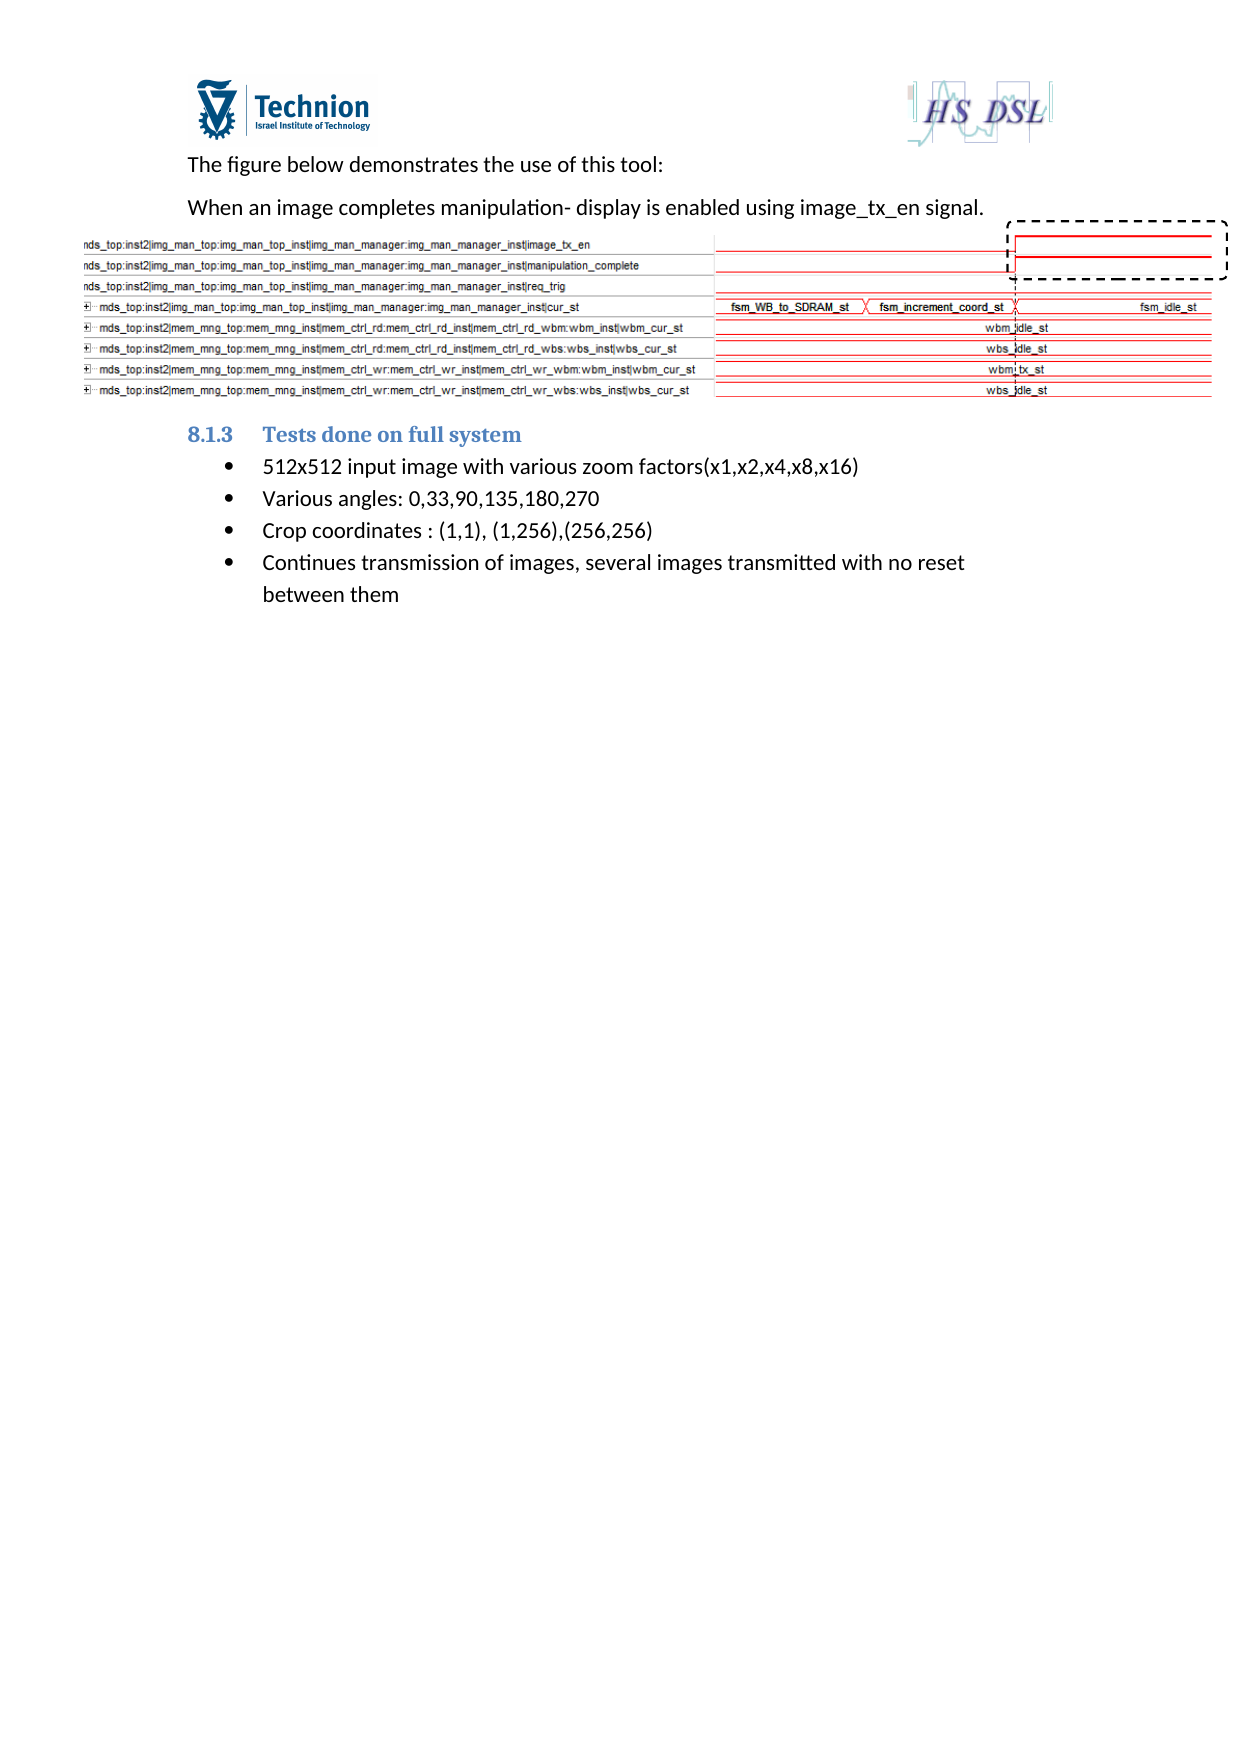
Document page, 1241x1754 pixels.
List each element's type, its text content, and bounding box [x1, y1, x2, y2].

list Various angles: 0,33,90,135,180,270 [225, 484, 1053, 512]
list Crop coordinates : (1,1), (1,256),(256,256) [225, 516, 1053, 544]
text When an image completes manipulation- display is enabled using image_tx_en signal. [187, 193, 1053, 221]
subtitle Tests done on full system [187, 422, 1053, 448]
list 512x512 input image with various zoom factors(x1,x2,x4,x8,x16) [225, 452, 1053, 480]
list Continues transmission of images, several images transmitted with no reset between them [225, 548, 1053, 608]
text The figure below demonstrates the use of this tool: [187, 150, 1053, 178]
picture [907, 73, 1053, 147]
picture [84, 235, 1212, 397]
picture [187, 74, 378, 147]
